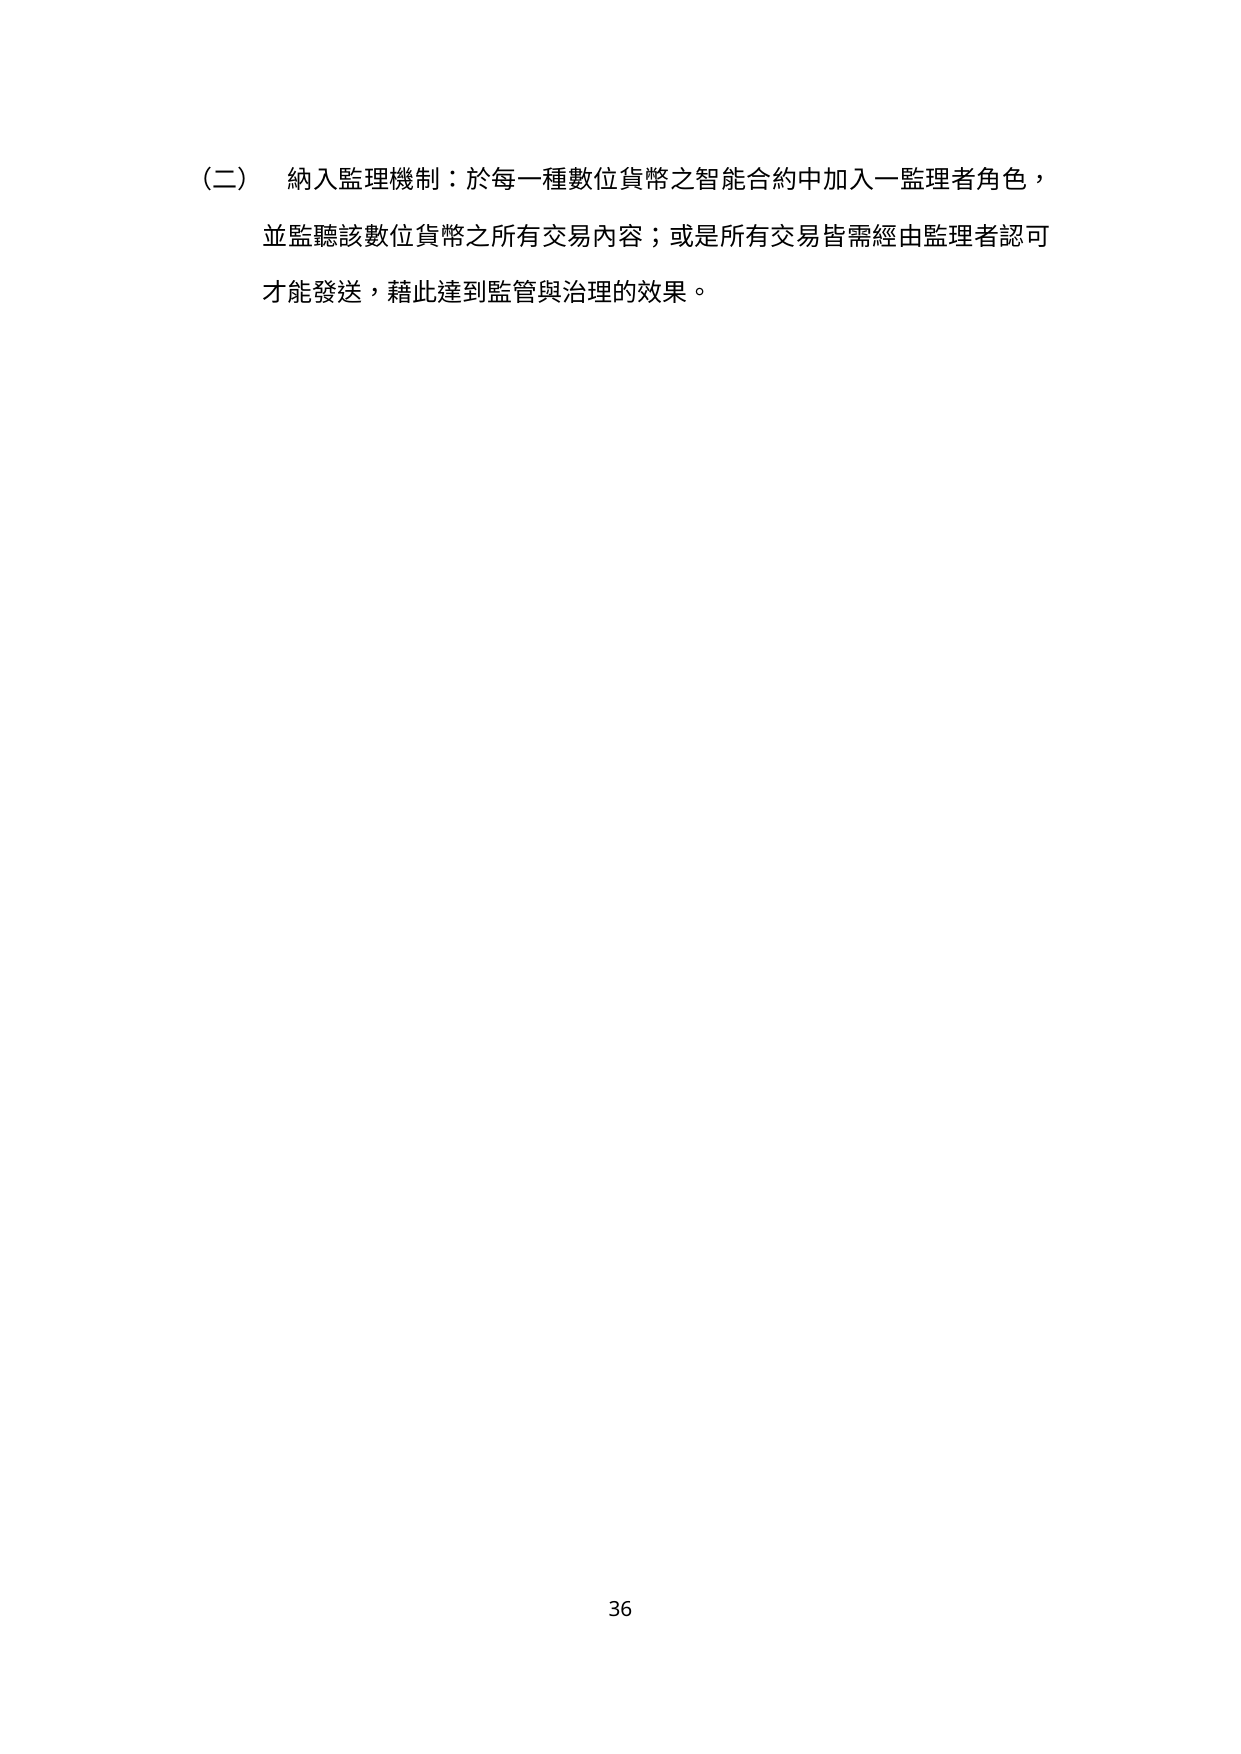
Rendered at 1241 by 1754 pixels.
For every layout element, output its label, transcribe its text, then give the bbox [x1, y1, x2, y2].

list 納入監理機制：於每一種數位貨幣之智能合約中加入一監理者角色，並監聽該數位貨幣之所有交易內容；或是所有交易皆需經由監理者認可才能發送，藉此達到監管與治理的效果。 [187, 159, 1053, 309]
